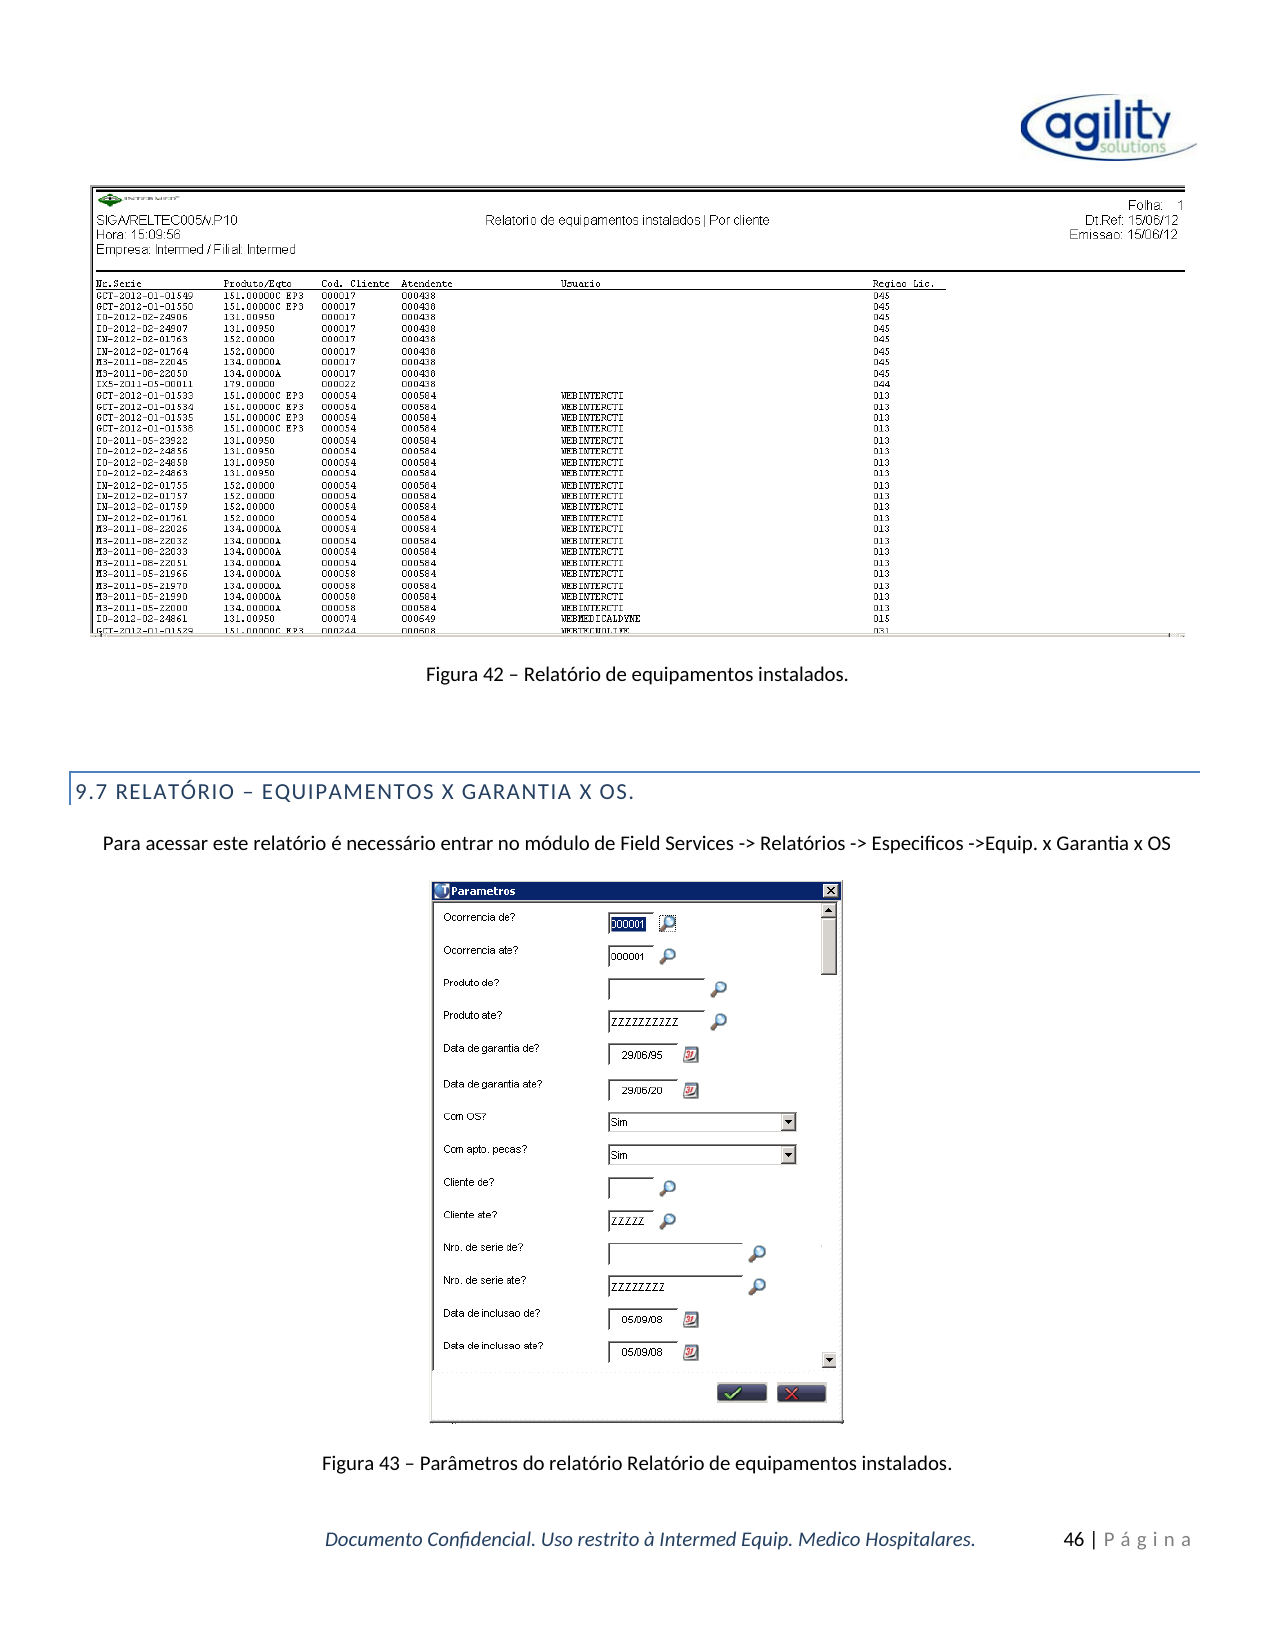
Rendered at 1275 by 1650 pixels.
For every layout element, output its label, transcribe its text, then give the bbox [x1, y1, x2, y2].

picture [1020, 94, 1198, 161]
text Para acessar este relatório é necessário entrar no módulo de Field Services -> Relatórios -> Especificos ->Equip. x Garantia x OS [75, 830, 1200, 855]
subtitle 9.7 Relatório – Equipamentos x GARANTIA x os. [71, 773, 1200, 805]
text Figura 42 – Relatório de equipamentos instalados. [75, 661, 1200, 686]
picture [90, 185, 1185, 637]
text Figura 43 – Parâmetros do relatório Relatório de equipamentos instalados. [75, 1450, 1200, 1475]
